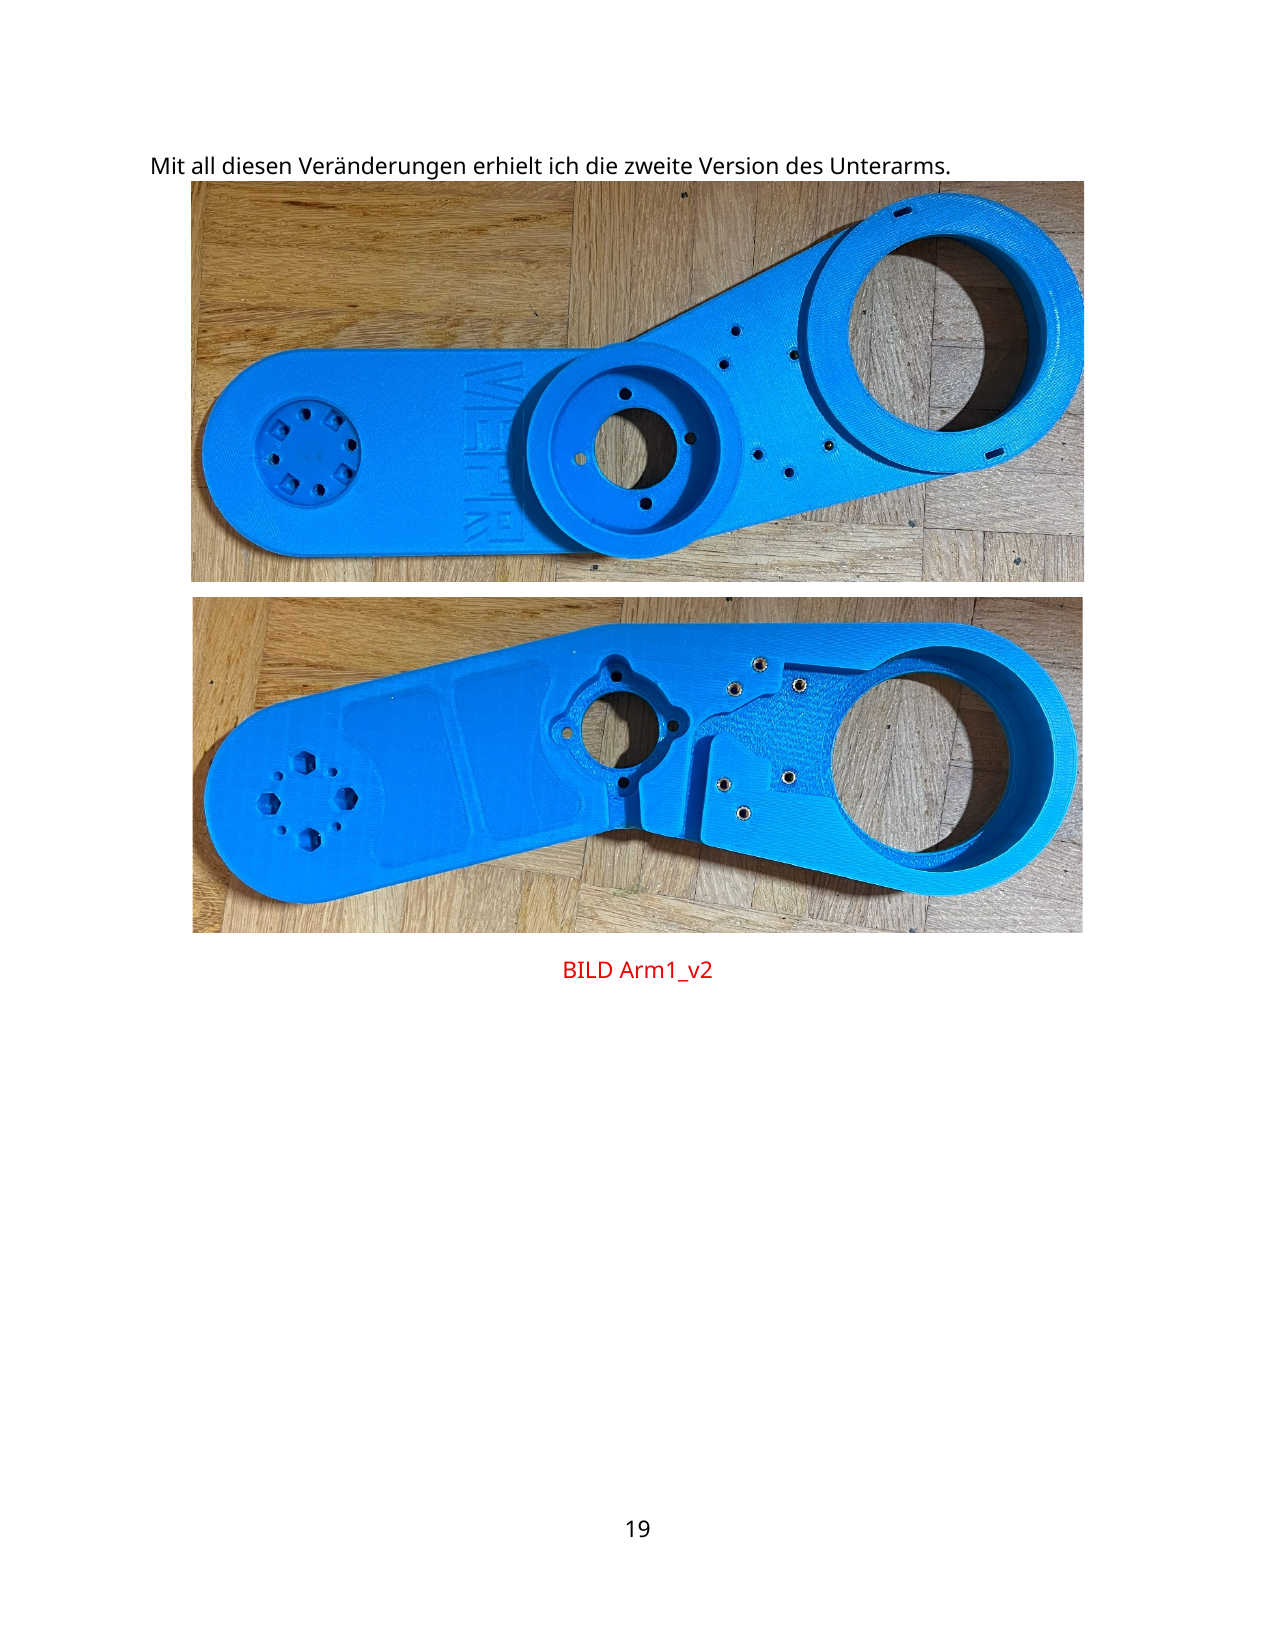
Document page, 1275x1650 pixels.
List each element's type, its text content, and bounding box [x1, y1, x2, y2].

picture [191, 181, 1085, 582]
text Mit all diesen Veränderungen erhielt ich die zweite Version des Unterarms. [150, 150, 1125, 181]
picture [192, 597, 1083, 933]
